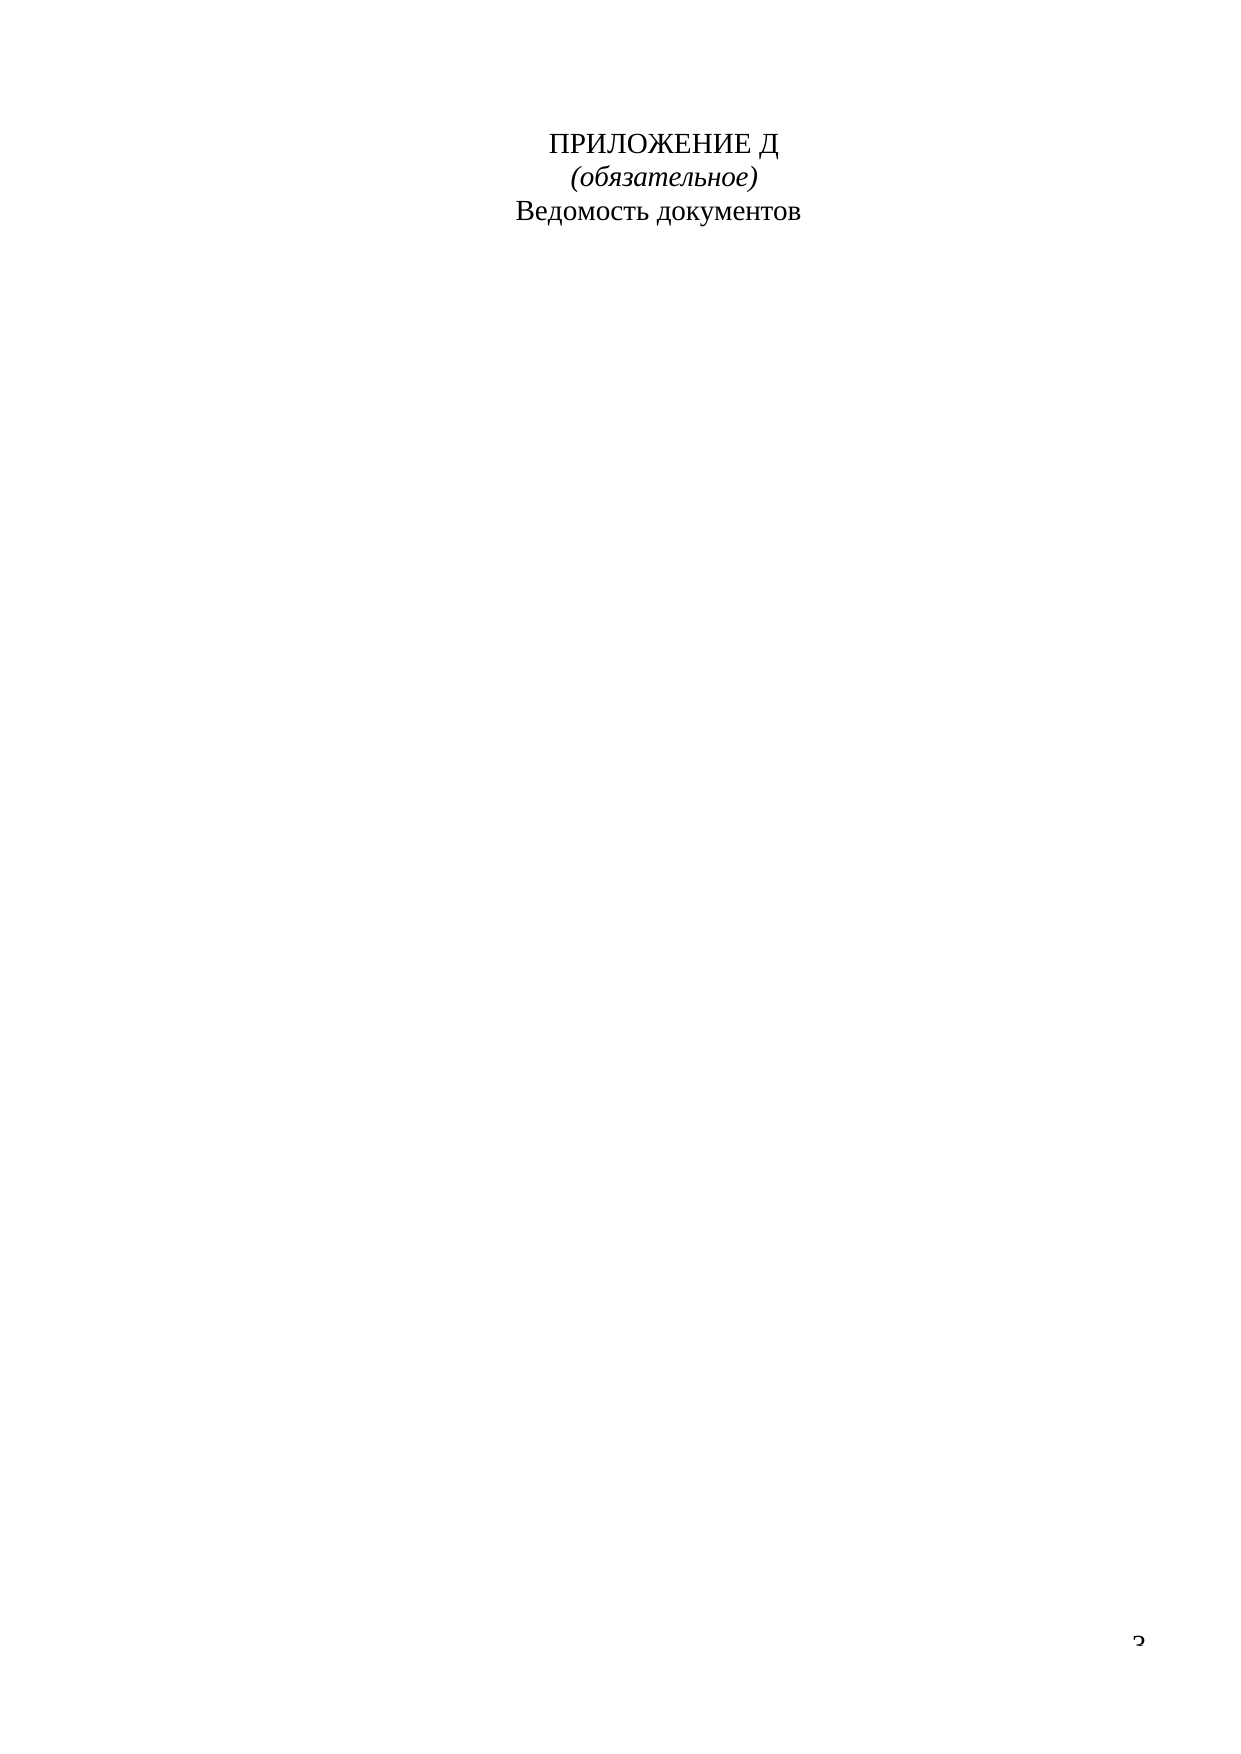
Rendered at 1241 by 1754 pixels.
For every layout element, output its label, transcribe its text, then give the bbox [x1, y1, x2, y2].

text ПРИЛОЖЕНИЕ Д [313, 126, 1016, 159]
text (обязательное) [538, 159, 790, 193]
text Ведомость документов [498, 193, 818, 227]
